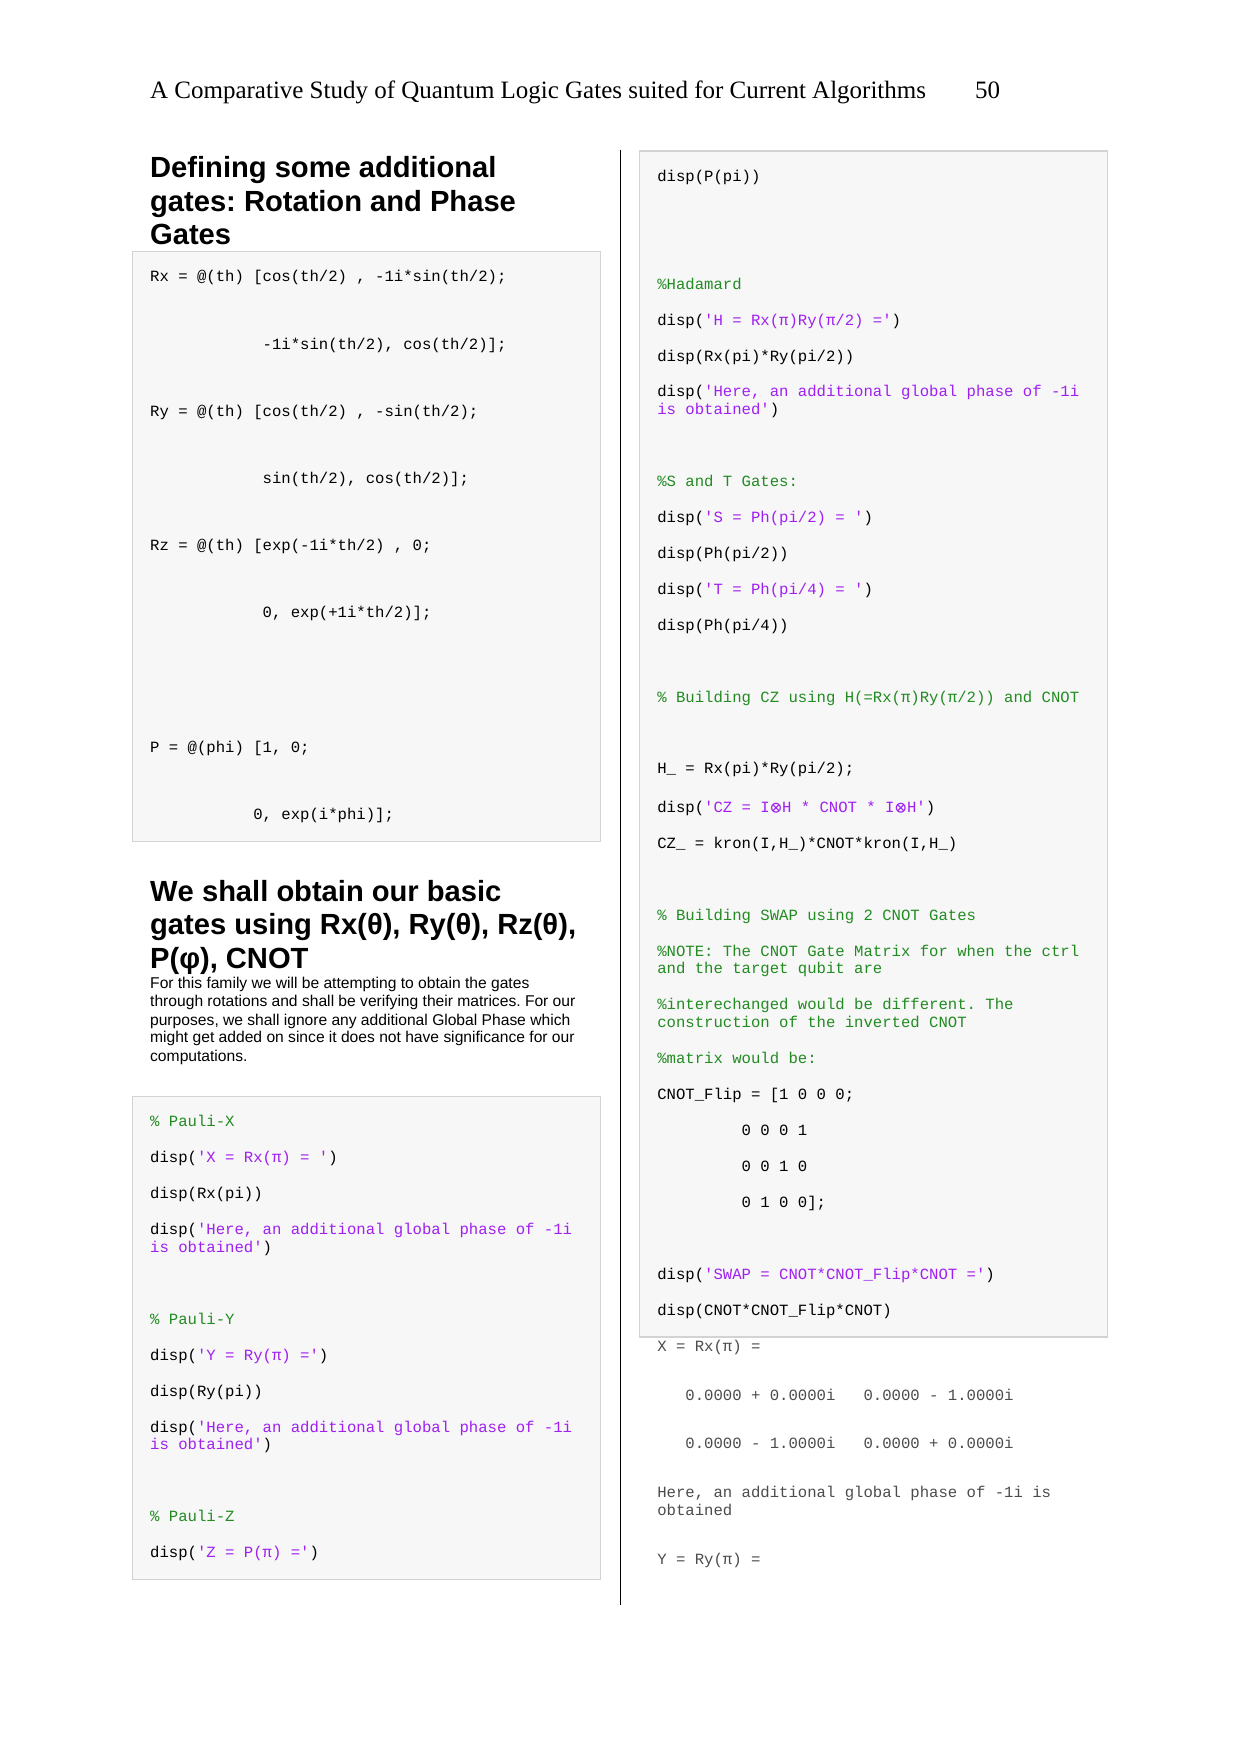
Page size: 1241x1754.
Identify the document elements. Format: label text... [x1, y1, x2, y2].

text Y = Ry(π) = [657, 1551, 1090, 1569]
text % Pauli-Y [133, 1293, 600, 1329]
text P = @(phi) [1, 0; [133, 721, 600, 775]
text % Pauli-X [133, 1097, 600, 1131]
text %interechanged would be different. The construction of the inverted CNOT [640, 978, 1107, 1032]
text disp('Z = P(π) =') [133, 1526, 600, 1579]
text disp('X = Rx(π) = ') [133, 1131, 600, 1167]
text %Hadamard [640, 258, 1107, 294]
text We shall obtain our basic gates using Rx(θ), Ry(θ), Rz(θ), P(φ), CNOT [150, 873, 583, 974]
text Defining some additional gates: Rotation and Phase Gates [150, 150, 583, 251]
text disp(Rx(pi)) [133, 1167, 600, 1203]
text 0, exp(+1i*th/2)]; [133, 587, 600, 641]
text Ry = @(th) [cos(th/2) , -sin(th/2); [133, 385, 600, 439]
text %matrix would be: [640, 1032, 1107, 1068]
text disp(Ph(pi/4)) [640, 599, 1107, 635]
text disp(Rx(pi)*Ry(pi/2)) [640, 330, 1107, 366]
text Here, an additional global phase of -1i is obtained [657, 1485, 1090, 1520]
text disp(CNOT*CNOT_Flip*CNOT) [640, 1284, 1107, 1336]
text For this family we will be attempting to obtain the gates through rotations and shall be verifying their matrices. For our purposes, we shall ignore any additional Global Phase which might get added on since it does not have significance for our computations. [150, 974, 583, 1064]
text sin(th/2), cos(th/2)]; [133, 452, 600, 506]
text 0 0 1 0 [640, 1140, 1107, 1176]
text disp('H = Rx(π)Ry(π/2) =') [640, 294, 1107, 330]
text disp(Ph(pi/2)) [640, 527, 1107, 563]
text disp(Ry(pi)) [133, 1365, 600, 1401]
text 0.0000 + 0.0000i 0.0000 - 1.0000i [657, 1387, 1090, 1404]
text %S and T Gates: [640, 455, 1107, 491]
text Rz = @(th) [exp(-1i*th/2) , 0; [133, 519, 600, 573]
text 0 0 0 1 [640, 1104, 1107, 1140]
text CNOT_Flip = [1 0 0 0; [640, 1068, 1107, 1104]
text 0.0000 - 1.0000i 0.0000 + 0.0000i [657, 1436, 1090, 1453]
text 0 1 0 0]; [640, 1176, 1107, 1212]
text %NOTE: The CNOT Gate Matrix for when the ctrl and the target qubit are [640, 925, 1107, 978]
text % Pauli-Z [133, 1490, 600, 1526]
text % Building CZ using H(=Rx(π)Ry(π/2)) and CNOT [640, 671, 1107, 707]
text disp('S = Ph(pi/2) = ') [640, 491, 1107, 527]
text X = Rx(π) = [657, 1338, 1090, 1356]
text disp('CZ = I⊗H * CNOT * I⊗H') [640, 779, 1107, 817]
text H_ = Rx(pi)*Ry(pi/2); [640, 743, 1107, 779]
text disp(P(pi)) [640, 152, 1107, 186]
text disp('Here, an additional global phase of -1i is obtained') [640, 366, 1107, 419]
text Rx = @(th) [cos(th/2) , -1i*sin(th/2); [133, 252, 600, 305]
text 0, exp(i*phi)]; [133, 788, 600, 841]
text disp('SWAP = CNOT*CNOT_Flip*CNOT =') [640, 1248, 1107, 1284]
text % Building SWAP using 2 CNOT Gates [640, 889, 1107, 925]
text disp('Here, an additional global phase of -1i is obtained') [133, 1401, 600, 1454]
text disp('T = Ph(pi/4) = ') [640, 563, 1107, 599]
text -1i*sin(th/2), cos(th/2)]; [133, 318, 600, 372]
text CZ_ = kron(I,H_)*CNOT*kron(I,H_) [640, 817, 1107, 853]
text disp('Here, an additional global phase of -1i is obtained') [133, 1203, 600, 1257]
text disp('Y = Ry(π) =') [133, 1329, 600, 1365]
